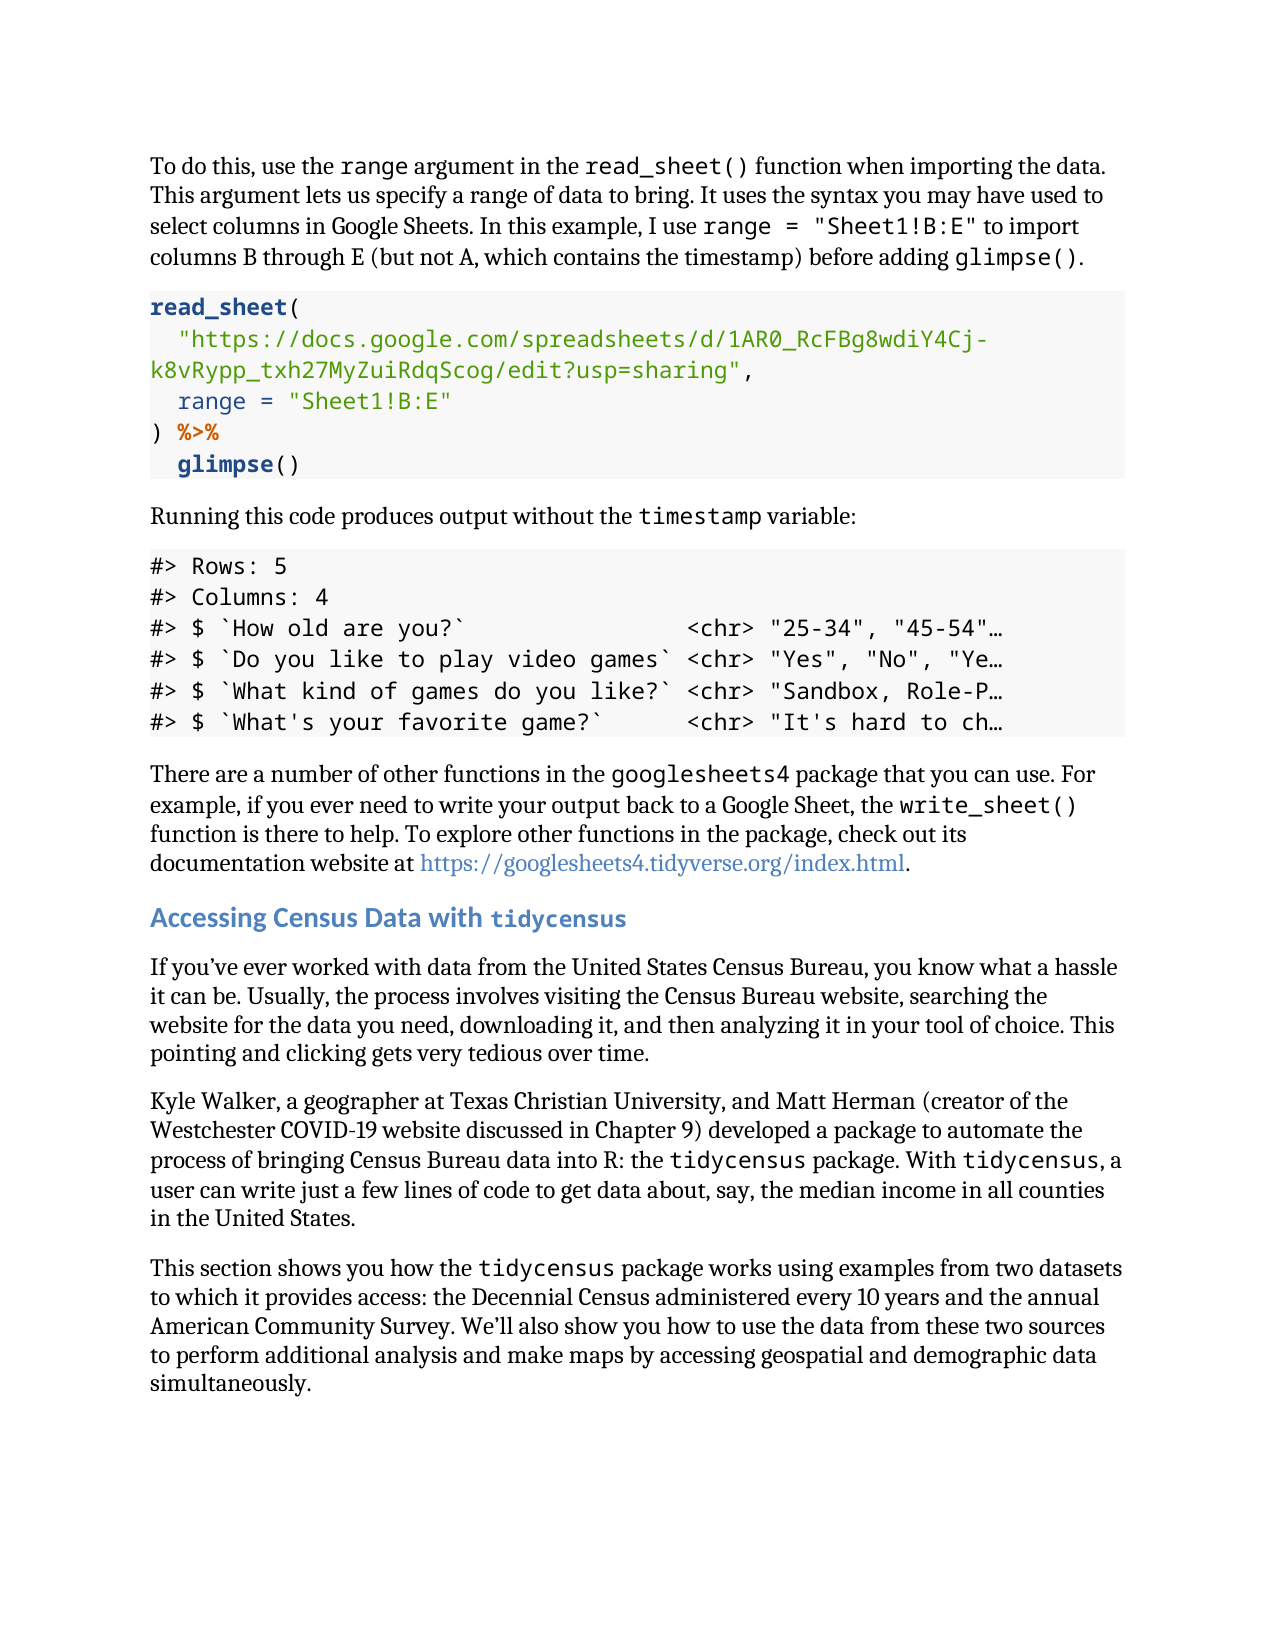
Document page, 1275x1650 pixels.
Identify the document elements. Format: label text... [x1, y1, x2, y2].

text Running this code produces output without the timestamp variable: [150, 499, 1125, 531]
text To do this, use the range argument in the read_sheet() function when importing the data. This argument lets us specify a range of data to bring. It uses the syntax you may have used to select columns in Google Sheets. In this example, I use range = "Sheet1!B:E" to import columns B through E (but not A, which contains the timestamp) before adding glimpse(). [150, 150, 1125, 272]
text If you’ve ever worked with data from the United States Census Bureau, you know what a hassle it can be. Usually, the process involves visiting the Census Bureau website, searching the website for the data you need, downloading it, and then analyzing it in your tool of choice. This pointing and clicking gets very tedious over time. [150, 953, 1125, 1068]
text read_sheet( "https://docs.google.com/spreadsheets/d/1AR0_RcFBg8wdiY4Cj-k8vRypp_txh27MyZuiRdqScog/edit?usp=sharing", range = "Sheet1!B:E" ) %>% glimpse() [150, 291, 1125, 479]
text #> Rows: 5 #> Columns: 4 #> $ `How old are you?` <chr> "25-34", "45-54"… #> $ `Do you like to play video games` <chr> "Yes", "No", "Ye… #> $ `What kind of games do you like?` <chr> "Sandbox, Role-P… #> $ `What's your favorite game?` <chr> "It's hard to ch… [150, 549, 1125, 737]
text There are a number of other functions in the googlesheets4 package that you can use. For example, if you ever need to write your output back to a Google Sheet, the write_sheet() function is there to help. To explore other functions in the package, check out its documentation website at https://googlesheets4.tidyverse.org/index.html. [150, 758, 1125, 878]
text This section shows you how the tidycensus package works using examples from two datasets to which it provides access: the Decennial Census administered every 10 years and the annual American Community Survey. We’ll also show you how to use the data from these two sources to perform additional analysis and make maps by accessing geospatial and demographic data simultaneously. [150, 1252, 1125, 1398]
subtitle Accessing Census Data with tidycensus [150, 899, 1125, 934]
text Kyle Walker, a geographer at Texas Christian University, and Matt Herman (creator of the Westchester COVID-19 website discussed in Chapter 9) developed a package to automate the process of bringing Census Bureau data into R: the tidycensus package. With tidycensus, a user can write just a few lines of code to get data about, say, the median income in all counties in the United States. [150, 1087, 1125, 1233]
